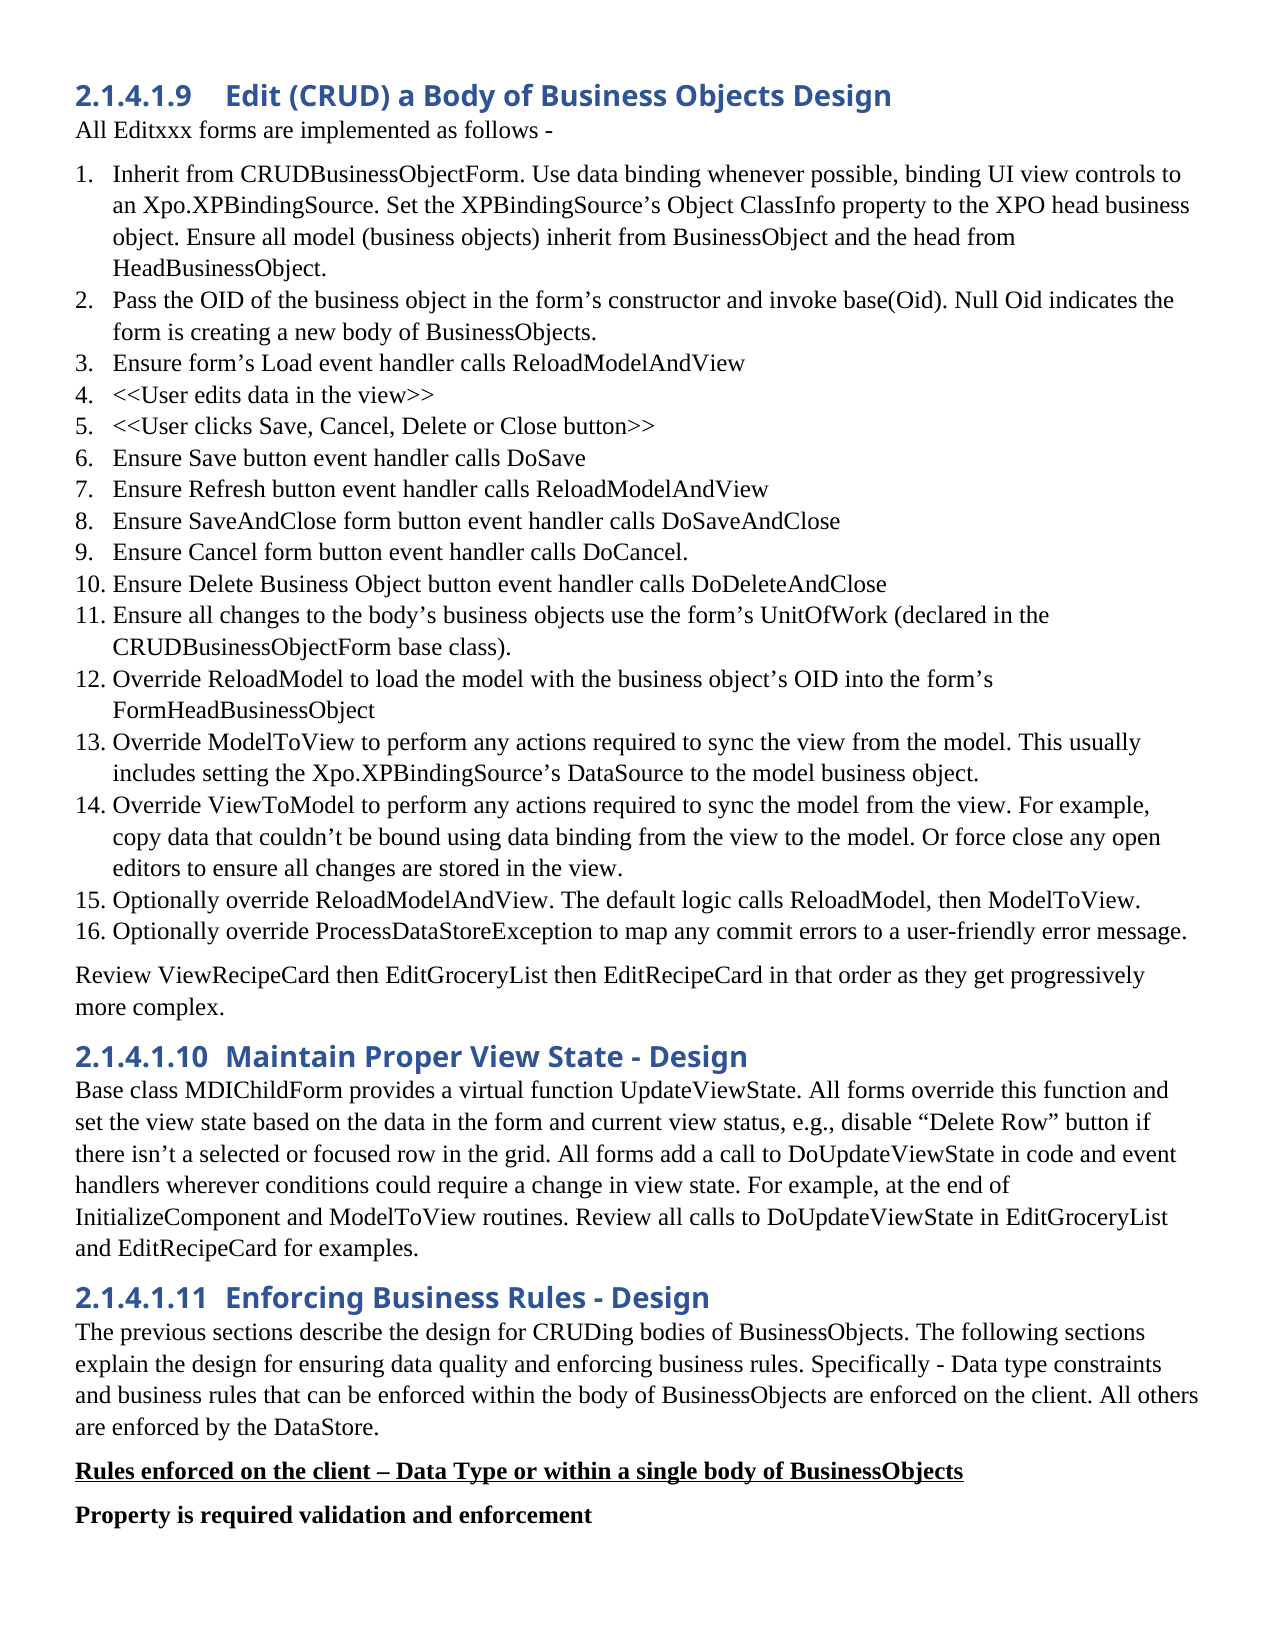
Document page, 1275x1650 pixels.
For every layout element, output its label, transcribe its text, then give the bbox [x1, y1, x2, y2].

text Rules enforced on the client – Data Type or within a single body of BusinessObjects [75, 1456, 1200, 1485]
list Optionally override ProcessDataStoreException to map any commit errors to a user-friendly error message. [75, 916, 1200, 945]
text Base class MDIChildForm provides a virtual function UpdateViewState. All forms override this function and set the view state based on the data in the form and current view status, e.g., disable “Delete Row” button if there isn’t a selected or focused row in the grid. All forms add a call to DoUpdateViewState in code and event handlers wherever conditions could require a change in view state. For example, at the end of InitializeComponent and ModelToView routines. Review all calls to DoUpdateViewState in EditGroceryList and EditRecipeCard for examples. [75, 1076, 1200, 1262]
text Property is required validation and enforcement [75, 1500, 1200, 1529]
list Override ReloadModel to load the model with the business object’s OID into the form’s FormHeadBusinessObject [75, 664, 1200, 724]
list Ensure SaveAndClose form button event handler calls DoSaveAndClose [75, 506, 1200, 535]
subtitle Maintain Proper View State - Design [75, 1036, 1200, 1076]
list <<User clicks Save, Cancel, Delete or Close button>> [75, 411, 1200, 440]
subtitle Enforcing Business Rules - Design [75, 1277, 1200, 1317]
list Ensure Refresh button event handler calls ReloadModelAndView [75, 474, 1200, 503]
list Override ModelToView to perform any actions required to sync the view from the model. This usually includes setting the Xpo.XPBindingSource’s DataSource to the model business object. [75, 727, 1200, 787]
list <<User edits data in the view>> [75, 380, 1200, 408]
list Ensure Cancel form button event handler calls DoCancel. [75, 537, 1200, 566]
list Ensure Delete Business Object button event handler calls DoDeleteAndClose [75, 569, 1200, 598]
list Inherit from CRUDBusinessObjectForm. Use data binding whenever possible, binding UI view controls to an Xpo.XPBindingSource. Set the XPBindingSource’s Object ClassInfo property to the XPO head business object. Ensure all model (business objects) inherit from BusinessObject and the head from HeadBusinessObject. [75, 159, 1200, 282]
subtitle Edit (CRUD) a Body of Business Objects Design [75, 75, 1200, 115]
list Optionally override ReloadModelAndView. The default logic calls ReloadModel, then ModelToView. [75, 885, 1200, 913]
text Review ViewRecipeCard then EditGroceryList then EditRecipeCard in that order as they get progressively more complex. [75, 960, 1200, 1021]
list Ensure all changes to the body’s business objects use the form’s UnitOfWork (declared in the CRUDBusinessObjectForm base class). [75, 601, 1200, 661]
list Override ViewToModel to perform any actions required to sync the model from the view. For example, copy data that couldn’t be bound using data binding from the view to the model. Or force close any open editors to ensure all changes are stored in the view. [75, 790, 1200, 882]
list Ensure Save button event handler calls DoSave [75, 443, 1200, 472]
list Ensure form’s Load event handler calls ReloadModelAndView [75, 348, 1200, 377]
text All Editxxx forms are implemented as follows - [75, 115, 1200, 143]
list Pass the OID of the business object in the form’s constructor and invoke base(Oid). Null Oid indicates the form is creating a new body of BusinessObjects. [75, 285, 1200, 345]
text The previous sections describe the design for CRUDing bodies of BusinessObjects. The following sections explain the design for ensuring data quality and enforcing business rules. Specifically - Data type constraints and business rules that can be enforced within the body of BusinessObjects are enforced on the client. All others are enforced by the DataStore. [75, 1317, 1200, 1441]
